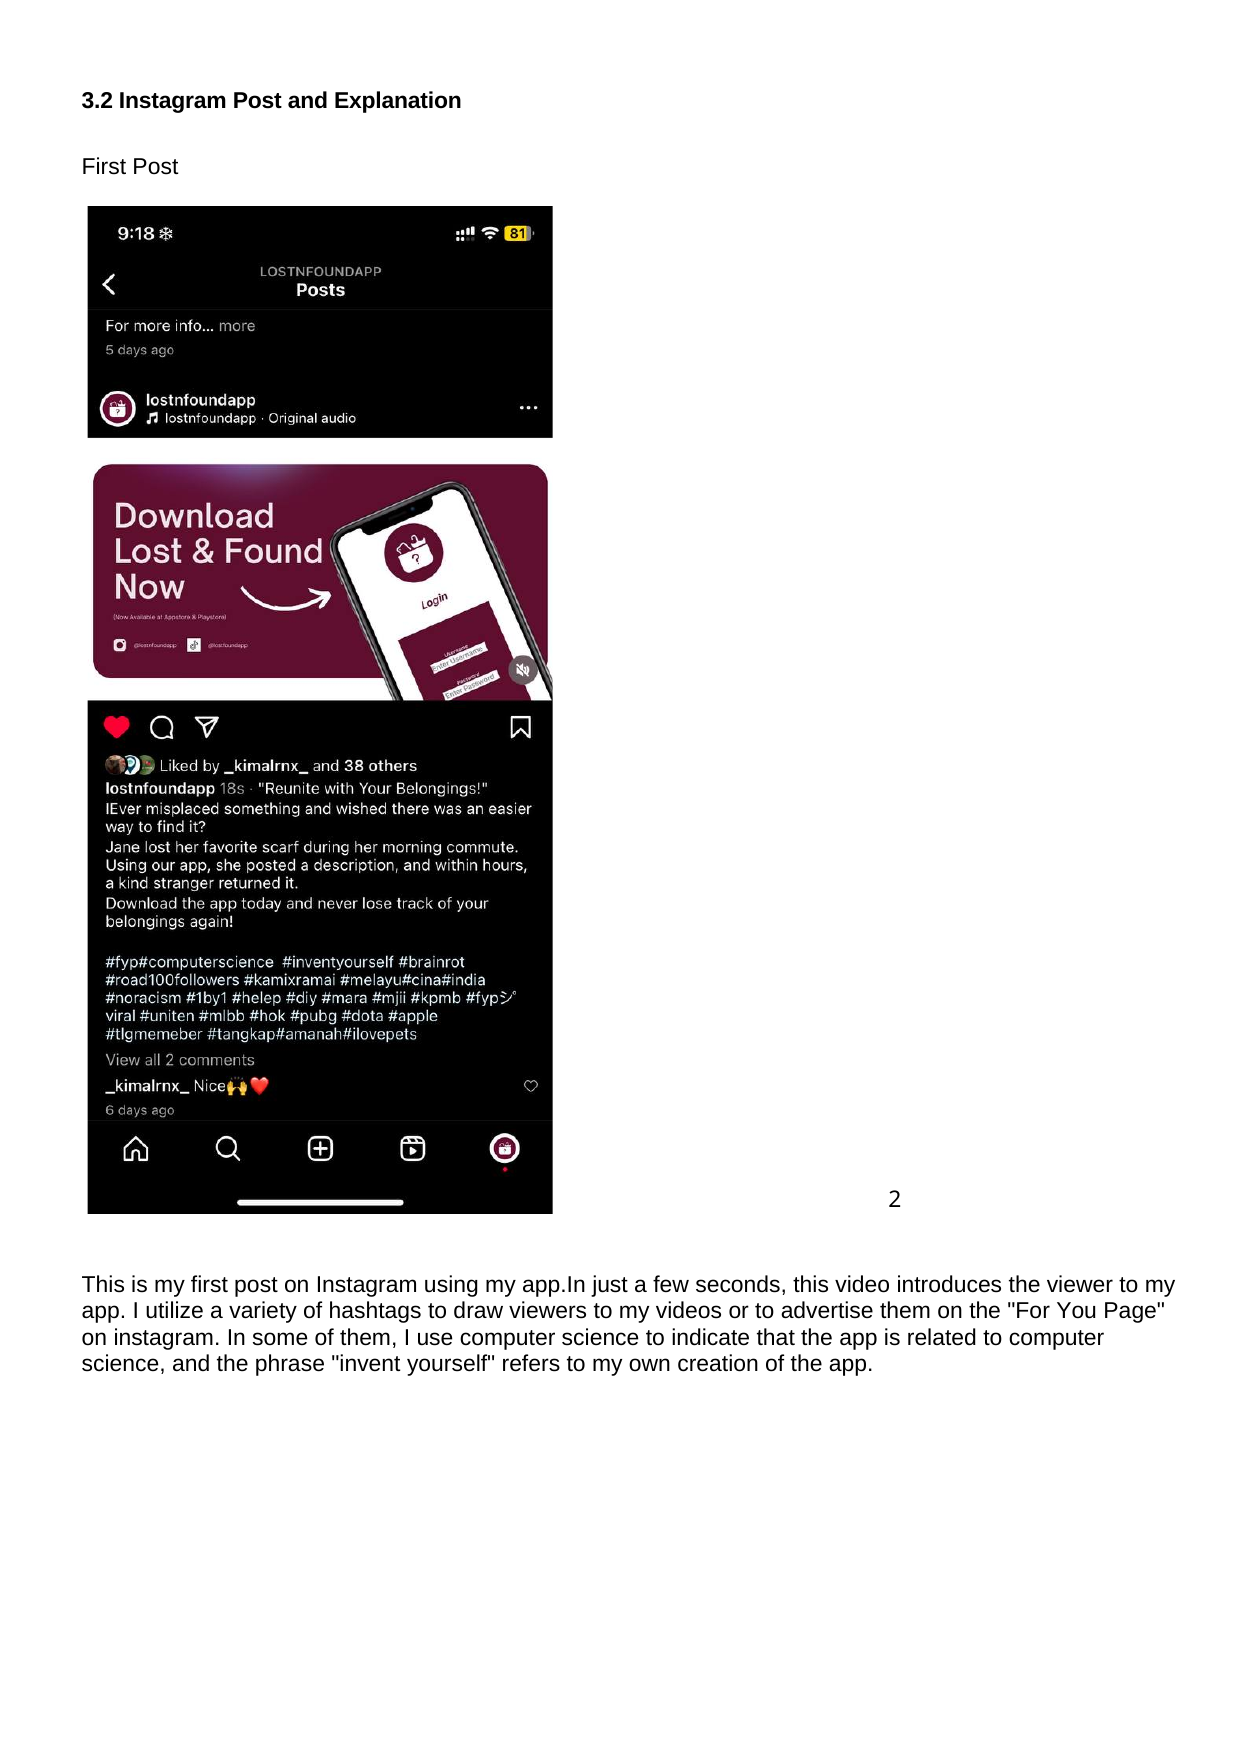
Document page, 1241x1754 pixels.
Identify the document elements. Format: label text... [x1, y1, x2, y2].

text This is my first post on Instagram using my app.In just a few seconds, this video introduces the viewer to my app. I utilize a variety of hashtags to draw viewers to my videos or to advertise them on the "For You Page" on instagram. In some of them, I use computer science to indicate that the app is related to computer science, and the phrase "invent yourself" refers to my own creation of the app. [81, 1271, 1190, 1376]
text First Post [81, 153, 1190, 179]
picture [87, 206, 553, 1214]
text 3.2 Instagram Post and Explanation [81, 87, 1190, 114]
